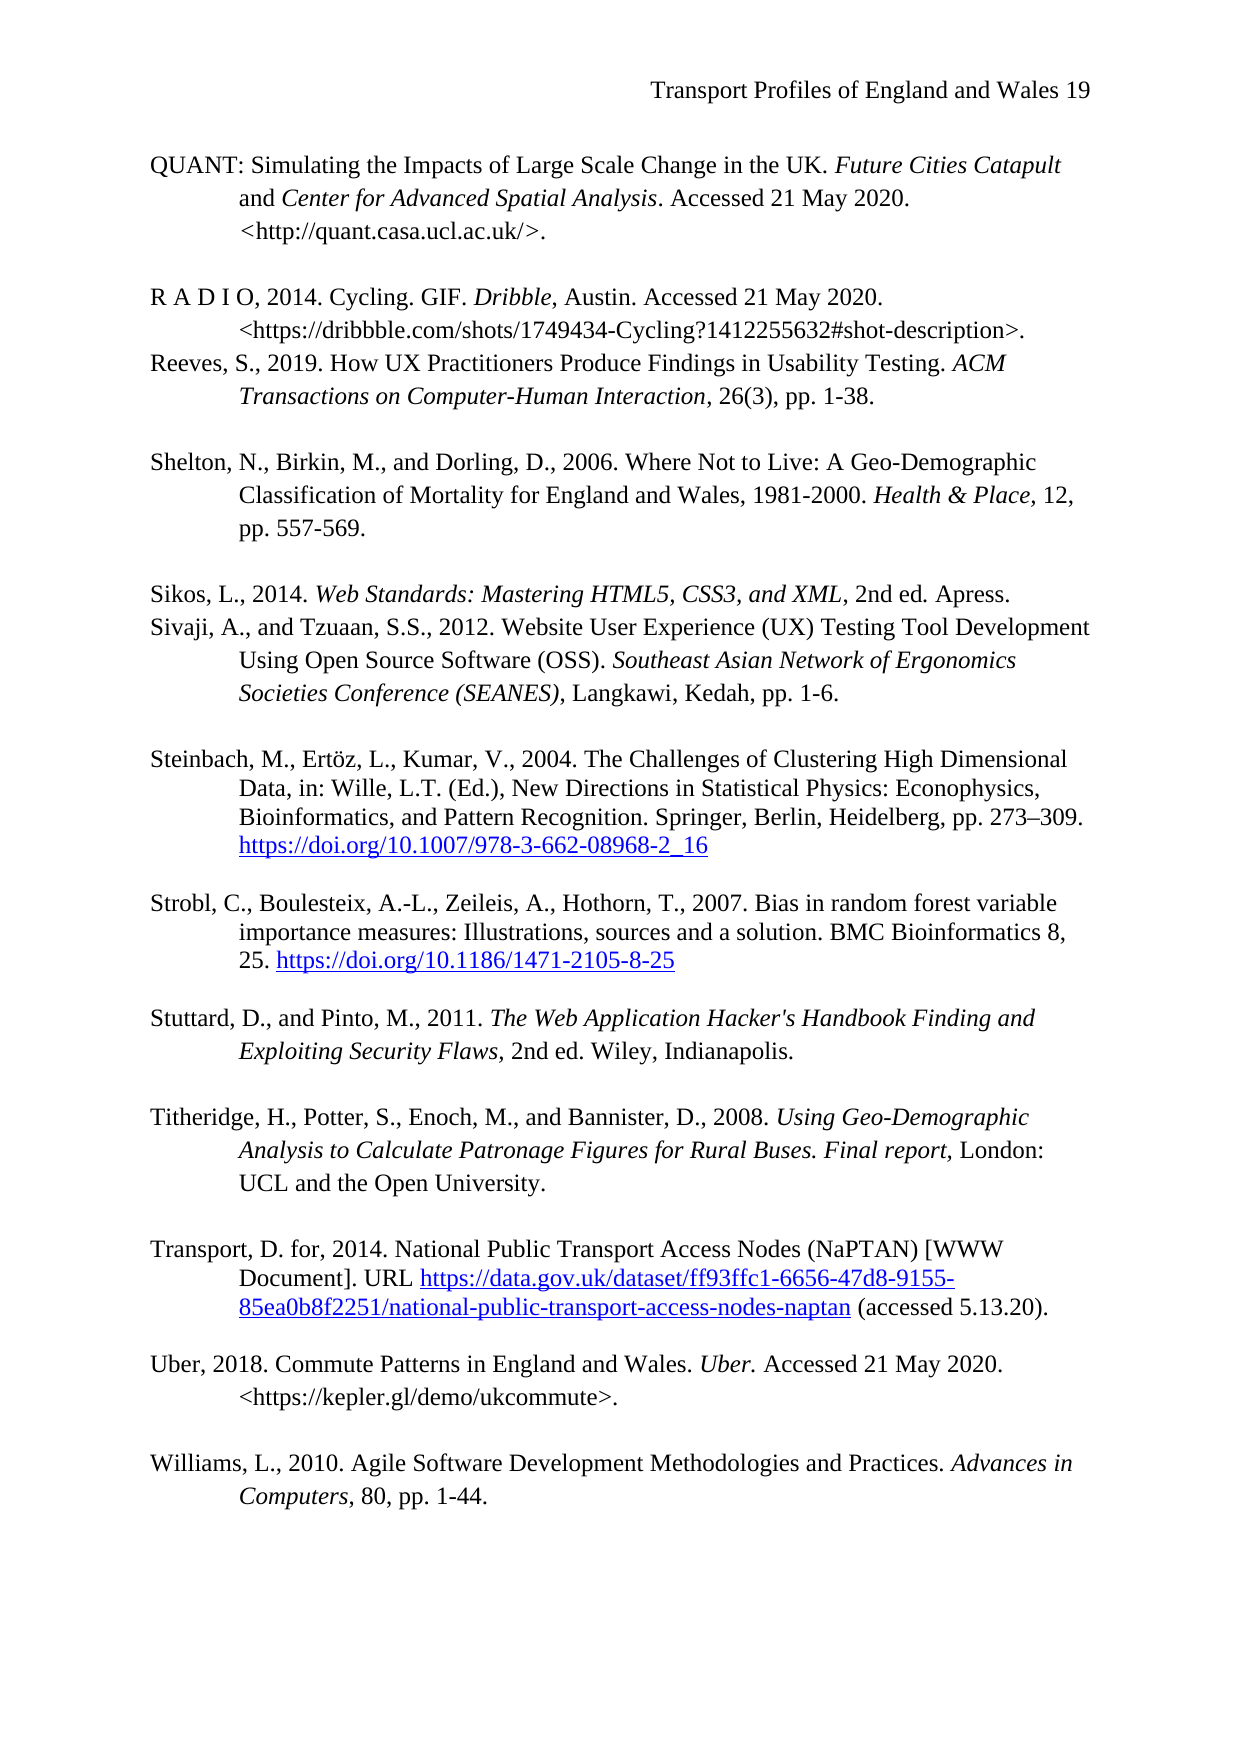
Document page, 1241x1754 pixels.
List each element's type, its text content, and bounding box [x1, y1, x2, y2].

text R A D I O, 2014. Cycling. GIF. Dribble, Austin. Accessed 21 May 2020. <https://dribbble.com/shots/1749434-Cycling?1412255632#shot-description>. [150, 282, 1090, 344]
text Sivaji, A., and Tzuaan, S.S., 2012. Website User Experience (UX) Testing Tool Development Using Open Source Software (OSS). Southeast Asian Network of Ergonomics Societies Conference (SEANES), Langkawi, Kedah, pp. 1-6. [150, 612, 1090, 707]
text Steinbach, M., Ertöz, L., Kumar, V., 2004. The Challenges of Clustering High Dimensional Data, in: Wille, L.T. (Ed.), New Directions in Statistical Physics: Econophysics, Bioinformatics, and Pattern Recognition. Springer, Berlin, Heidelberg, pp. 273–309. https://doi.org/10.1007/978-3-662-08968-2_16 [150, 744, 1090, 859]
text Transport, D. for, 2014. National Public Transport Access Nodes (NaPTAN) [WWW Document]. URL https://data.gov.uk/dataset/ff93ffc1-6656-47d8-9155-85ea0b8f2251/national-public-transport-access-nodes-naptan (accessed 5.13.20). [150, 1234, 1090, 1321]
text QUANT: Simulating the Impacts of Large Scale Change in the UK. Future Cities Catapult and Center for Advanced Spatial Analysis. Accessed 21 May 2020. <http://quant.casa.ucl.ac.uk/>. [150, 150, 1090, 245]
text Uber, 2018. Commute Patterns in England and Wales. Uber. Accessed 21 May 2020. <https://kepler.gl/demo/ukcommute>. [150, 1349, 1090, 1411]
text Stuttard, D., and Pinto, M., 2011. The Web Application Hacker's Handbook Finding and Exploiting Security Flaws, 2nd ed. Wiley, Indianapolis. [150, 1003, 1090, 1065]
text Shelton, N., Birkin, M., and Dorling, D., 2006. Where Not to Live: A Geo-Demographic Classification of Mortality for England and Wales, 1981-2000. Health & Place, 12, pp. 557-569. [150, 447, 1090, 542]
text Titheridge, H., Potter, S., Enoch, M., and Bannister, D., 2008. Using Geo-Demographic Analysis to Calculate Patronage Figures for Rural Buses. Final report, London: UCL and the Open University. [150, 1102, 1090, 1197]
text Reeves, S., 2019. How UX Practitioners Produce Findings in Usability Testing. ACM Transactions on Computer-Human Interaction, 26(3), pp. 1-38. [150, 348, 1090, 410]
text Sikos, L., 2014. Web Standards: Mastering HTML5, CSS3, and XML, 2nd ed. Apress. [150, 579, 1090, 608]
text Williams, L., 2010. Agile Software Development Methodologies and Practices. Advances in Computers, 80, pp. 1-44. [150, 1448, 1090, 1510]
text Strobl, C., Boulesteix, A.-L., Zeileis, A., Hothorn, T., 2007. Bias in random forest variable importance measures: Illustrations, sources and a solution. BMC Bioinformatics 8, 25. https://doi.org/10.1186/1471-2105-8-25 [150, 888, 1090, 974]
